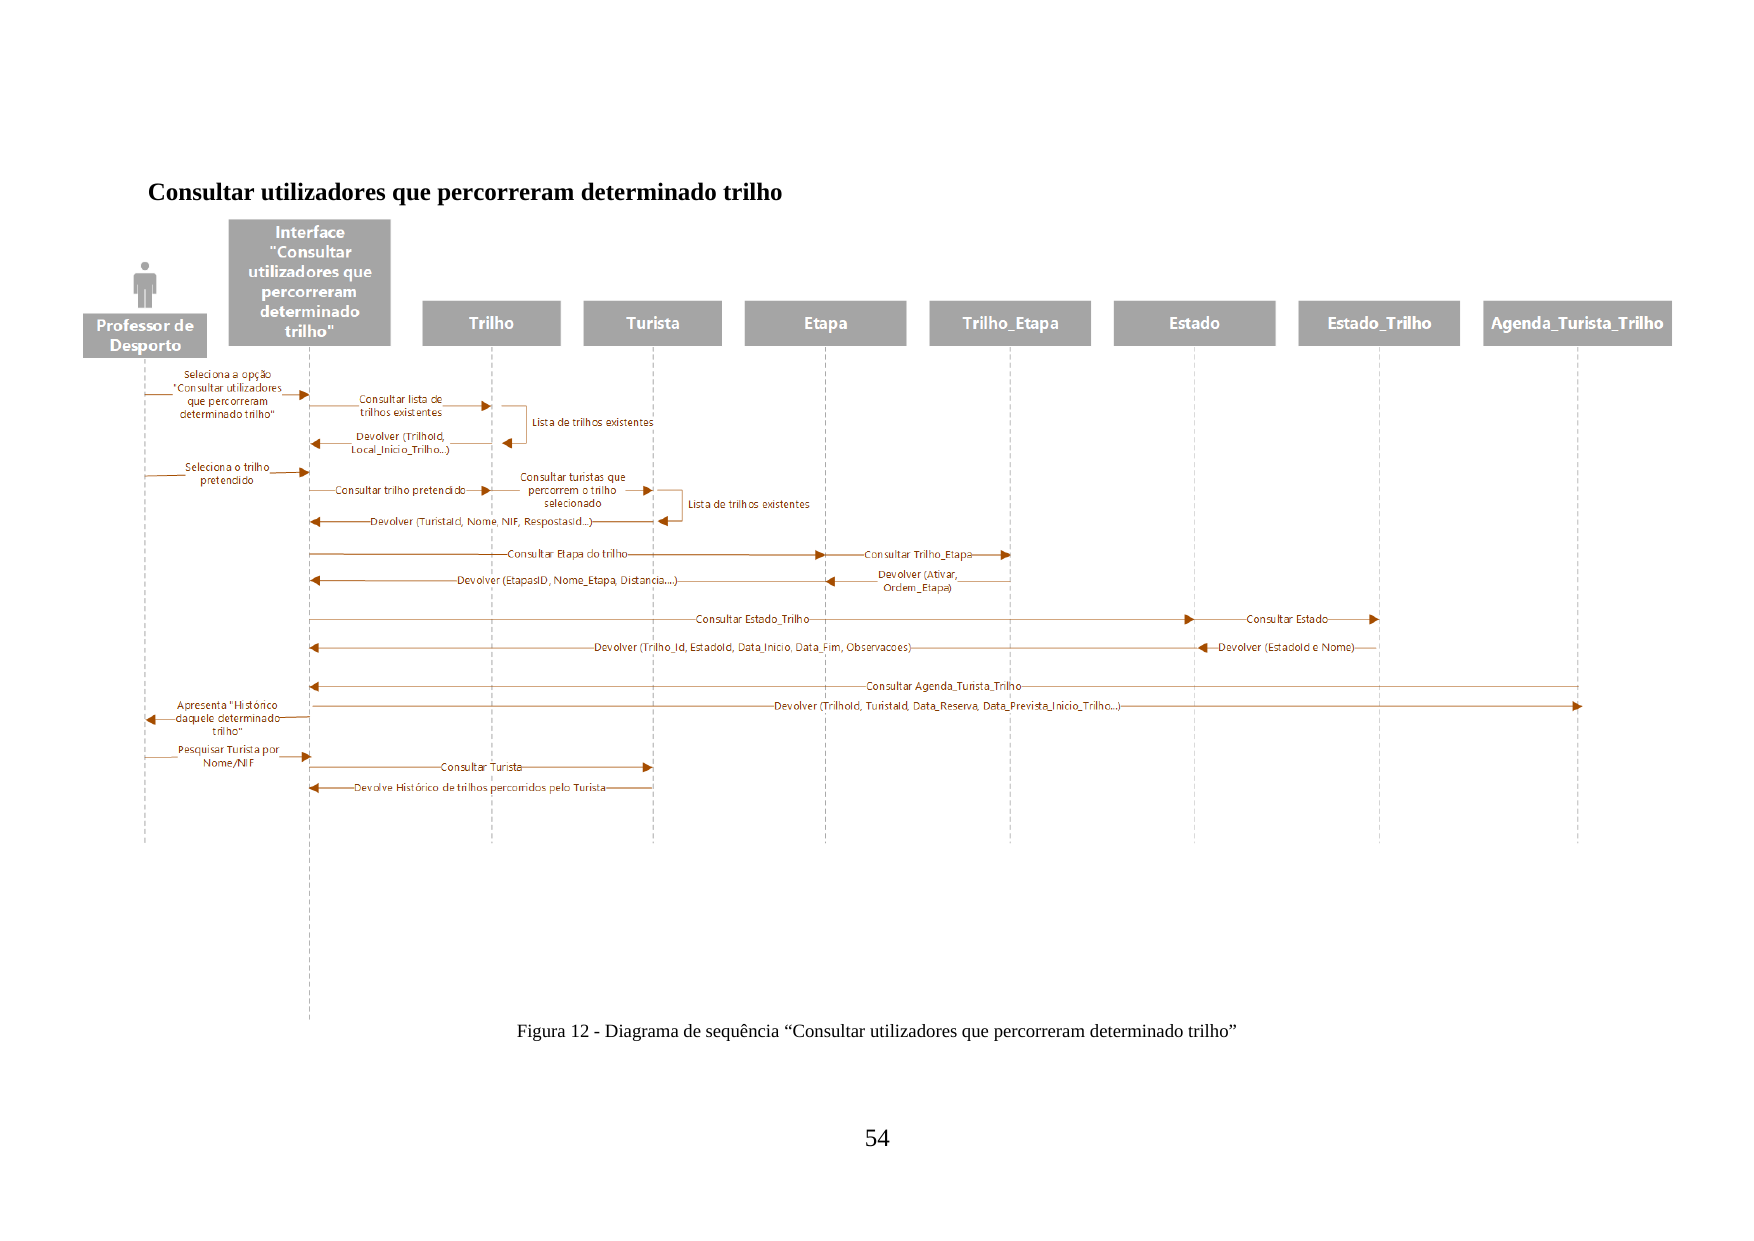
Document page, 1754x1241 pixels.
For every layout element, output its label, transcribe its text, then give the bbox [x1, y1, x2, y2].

picture [81, 215, 1673, 1019]
text Consultar utilizadores que percorreram determinado trilho [148, 177, 1606, 206]
